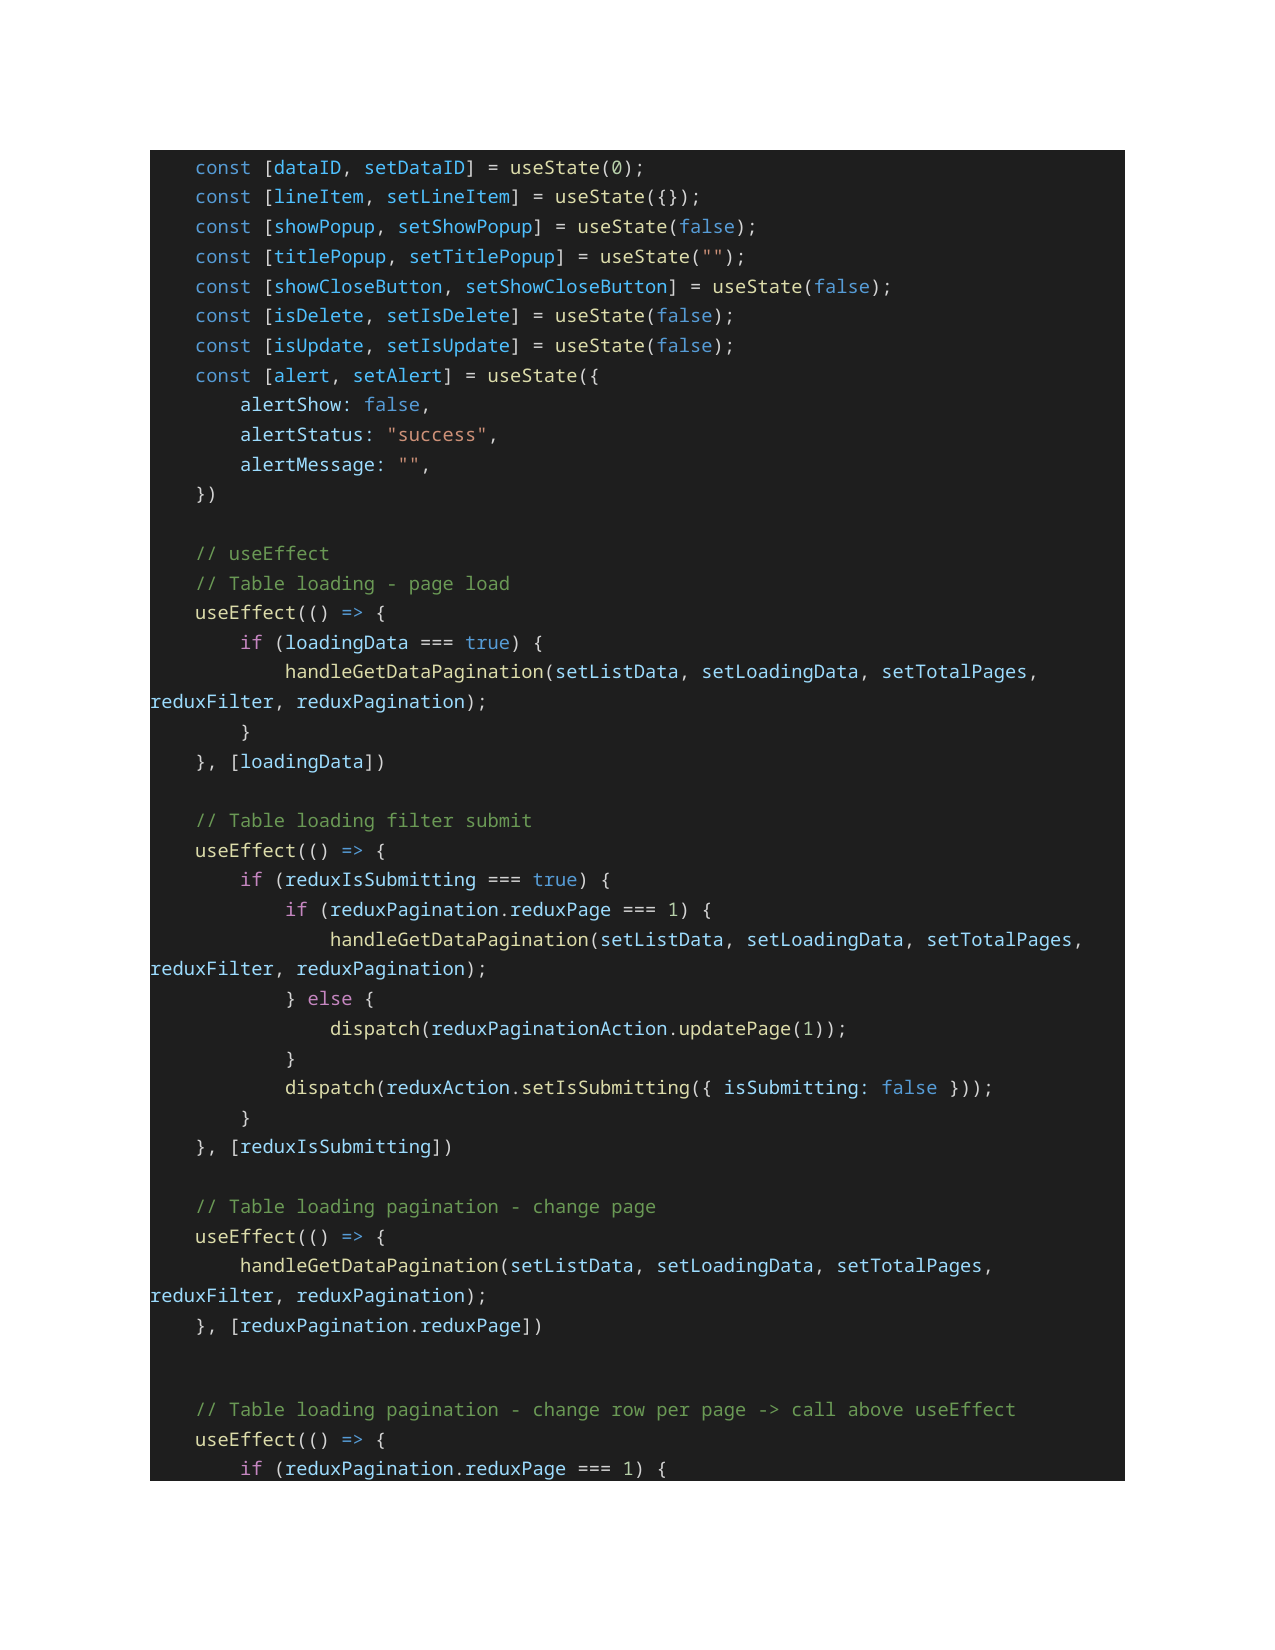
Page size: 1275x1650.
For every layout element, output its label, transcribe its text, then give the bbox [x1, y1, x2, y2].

text alertShow: false, [150, 387, 1125, 417]
text // useEffect [150, 536, 1125, 566]
text handleGetDataPagination(setListData, setLoadingData, setTotalPages, reduxFilter, reduxPagination); [150, 922, 1125, 981]
text const [showCloseButton, setShowCloseButton] = useState(false); [150, 269, 1125, 298]
text // Table loading pagination - change row per page -> call above useEffect [150, 1392, 1125, 1422]
text // Table loading filter submit [150, 803, 1125, 833]
text }, [loadingData]) [150, 744, 1125, 773]
text useEffect(() => { [150, 833, 1125, 862]
text } [150, 1100, 1125, 1130]
text }, [reduxPagination.reduxPage]) [150, 1308, 1125, 1337]
text const [titlePopup, setTitlePopup] = useState(""); [150, 239, 1125, 269]
text const [showPopup, setShowPopup] = useState(false); [150, 209, 1125, 239]
text useEffect(() => { [150, 1219, 1125, 1248]
text dispatch(reduxAction.setIsSubmitting({ isSubmitting: false })); [150, 1070, 1125, 1100]
text const [isUpdate, setIsUpdate] = useState(false); [150, 328, 1125, 358]
text }, [reduxIsSubmitting]) [150, 1130, 1125, 1159]
text } [150, 1041, 1125, 1070]
text } [150, 714, 1125, 744]
text alertStatus: "success", [150, 417, 1125, 447]
text const [dataID, setDataID] = useState(0); [150, 150, 1125, 180]
text if (reduxPagination.reduxPage === 1) { [150, 892, 1125, 922]
text const [lineItem, setLineItem] = useState({}); [150, 180, 1125, 209]
text }) [150, 477, 1125, 506]
text alertMessage: "", [150, 447, 1125, 477]
text } else { [150, 981, 1125, 1011]
text useEffect(() => { [150, 1422, 1125, 1452]
text if (reduxPagination.reduxPage === 1) { [150, 1452, 1125, 1481]
text handleGetDataPagination(setListData, setLoadingData, setTotalPages, reduxFilter, reduxPagination); [150, 655, 1125, 714]
text useEffect(() => { [150, 595, 1125, 625]
text // Table loading pagination - change page [150, 1189, 1125, 1219]
text handleGetDataPagination(setListData, setLoadingData, setTotalPages, reduxFilter, reduxPagination); [150, 1248, 1125, 1308]
text if (loadingData === true) { [150, 625, 1125, 655]
text const [isDelete, setIsDelete] = useState(false); [150, 298, 1125, 328]
text const [alert, setAlert] = useState({ [150, 358, 1125, 387]
text // Table loading - page load [150, 566, 1125, 595]
text if (reduxIsSubmitting === true) { [150, 862, 1125, 892]
text dispatch(reduxPaginationAction.updatePage(1)); [150, 1011, 1125, 1041]
